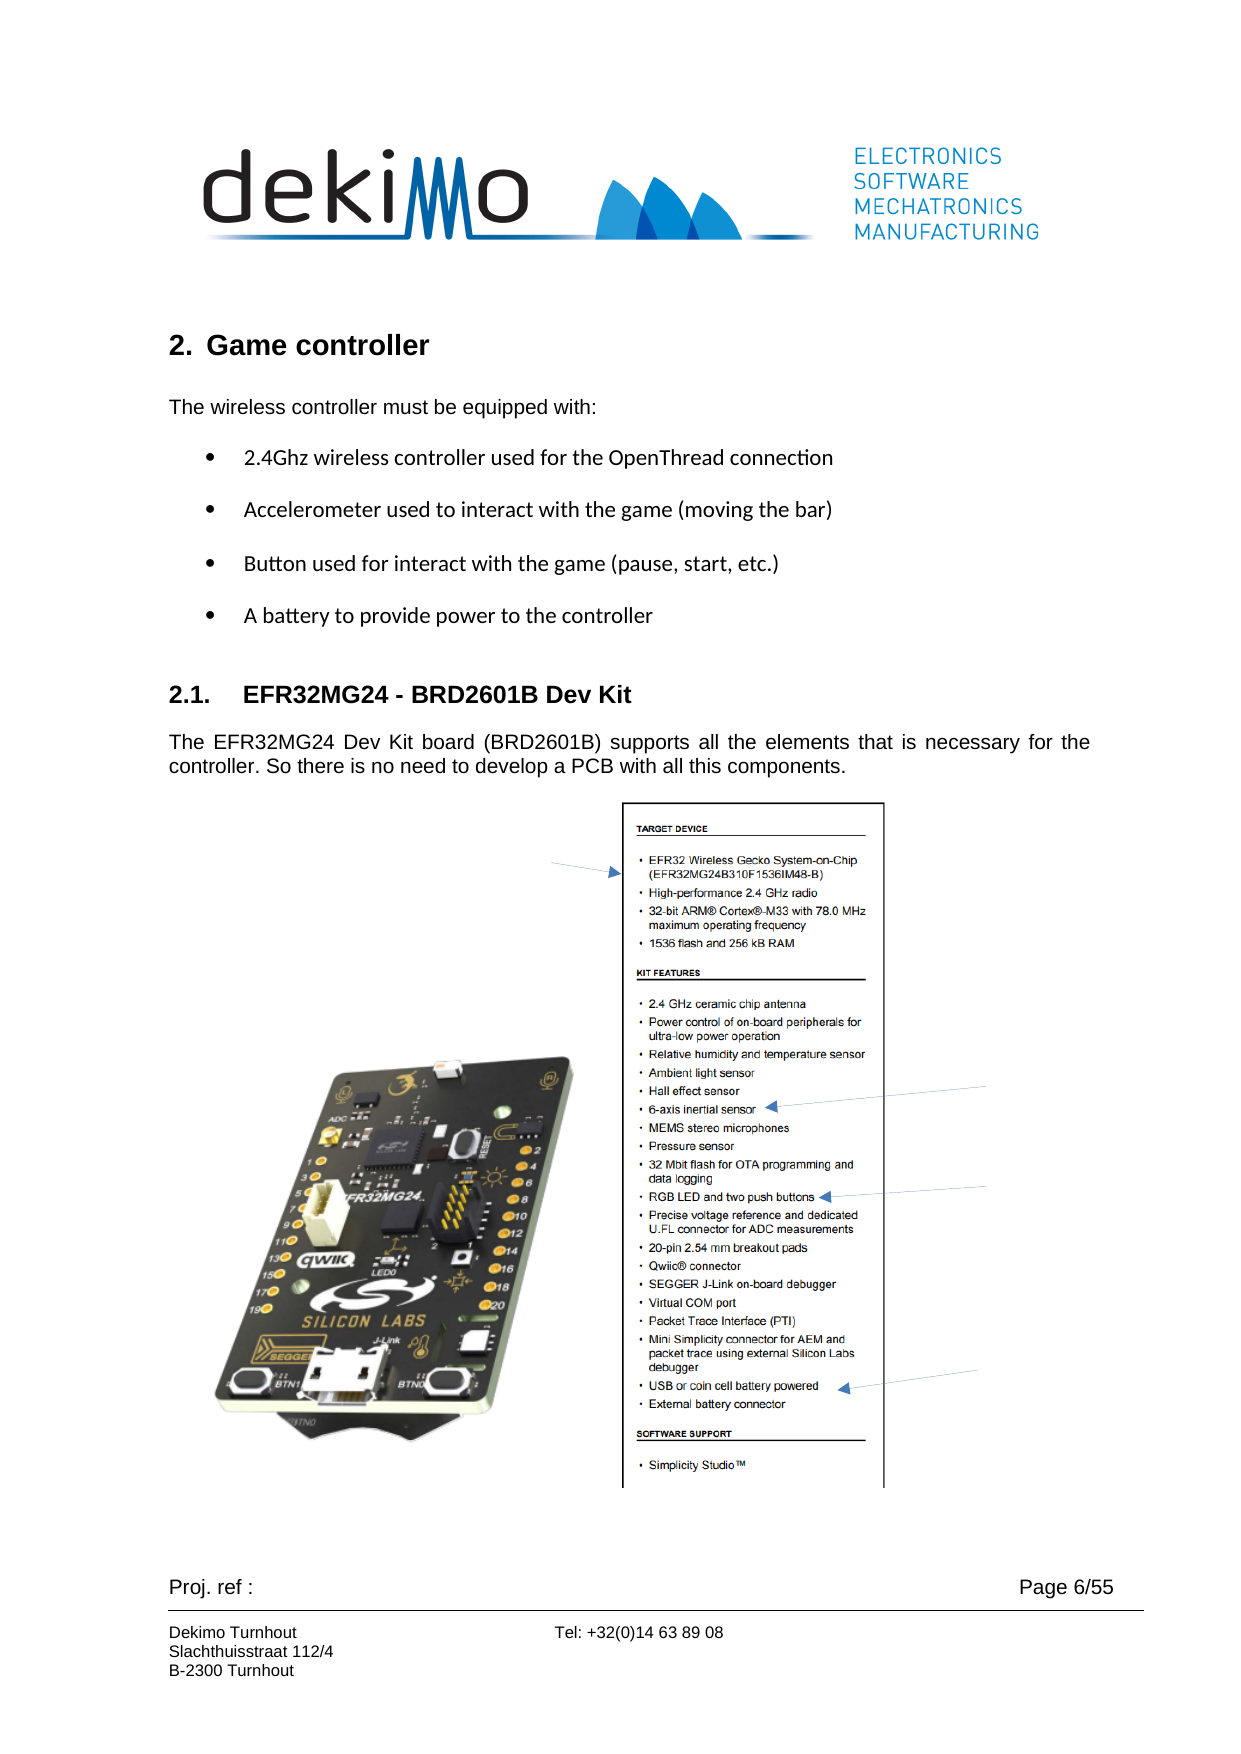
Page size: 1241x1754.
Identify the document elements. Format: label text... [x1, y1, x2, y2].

picture [621, 801, 885, 1488]
list 2.4Ghz wireless controller used for the OpenThread connection [206, 443, 1093, 471]
picture [159, 73, 1083, 304]
list A battery to provide power to the controller [206, 602, 1093, 630]
text The wireless controller must be equipped with: [169, 395, 1093, 419]
picture [168, 1006, 616, 1488]
subtitle Game controller [169, 328, 1093, 361]
text The EFR32MG24 Dev Kit board (BRD2601B) supports all the elements that is necessary for the controller. So there is no need to develop a PCB with all this components. [169, 730, 1093, 778]
list Button used for interact with the game (pause, start, etc.) [206, 549, 1093, 577]
list Accelerometer used to interact with the game (moving the bar) [206, 496, 1093, 524]
subtitle EFR32MG24 - BRD2601B Dev Kit [169, 679, 1093, 709]
